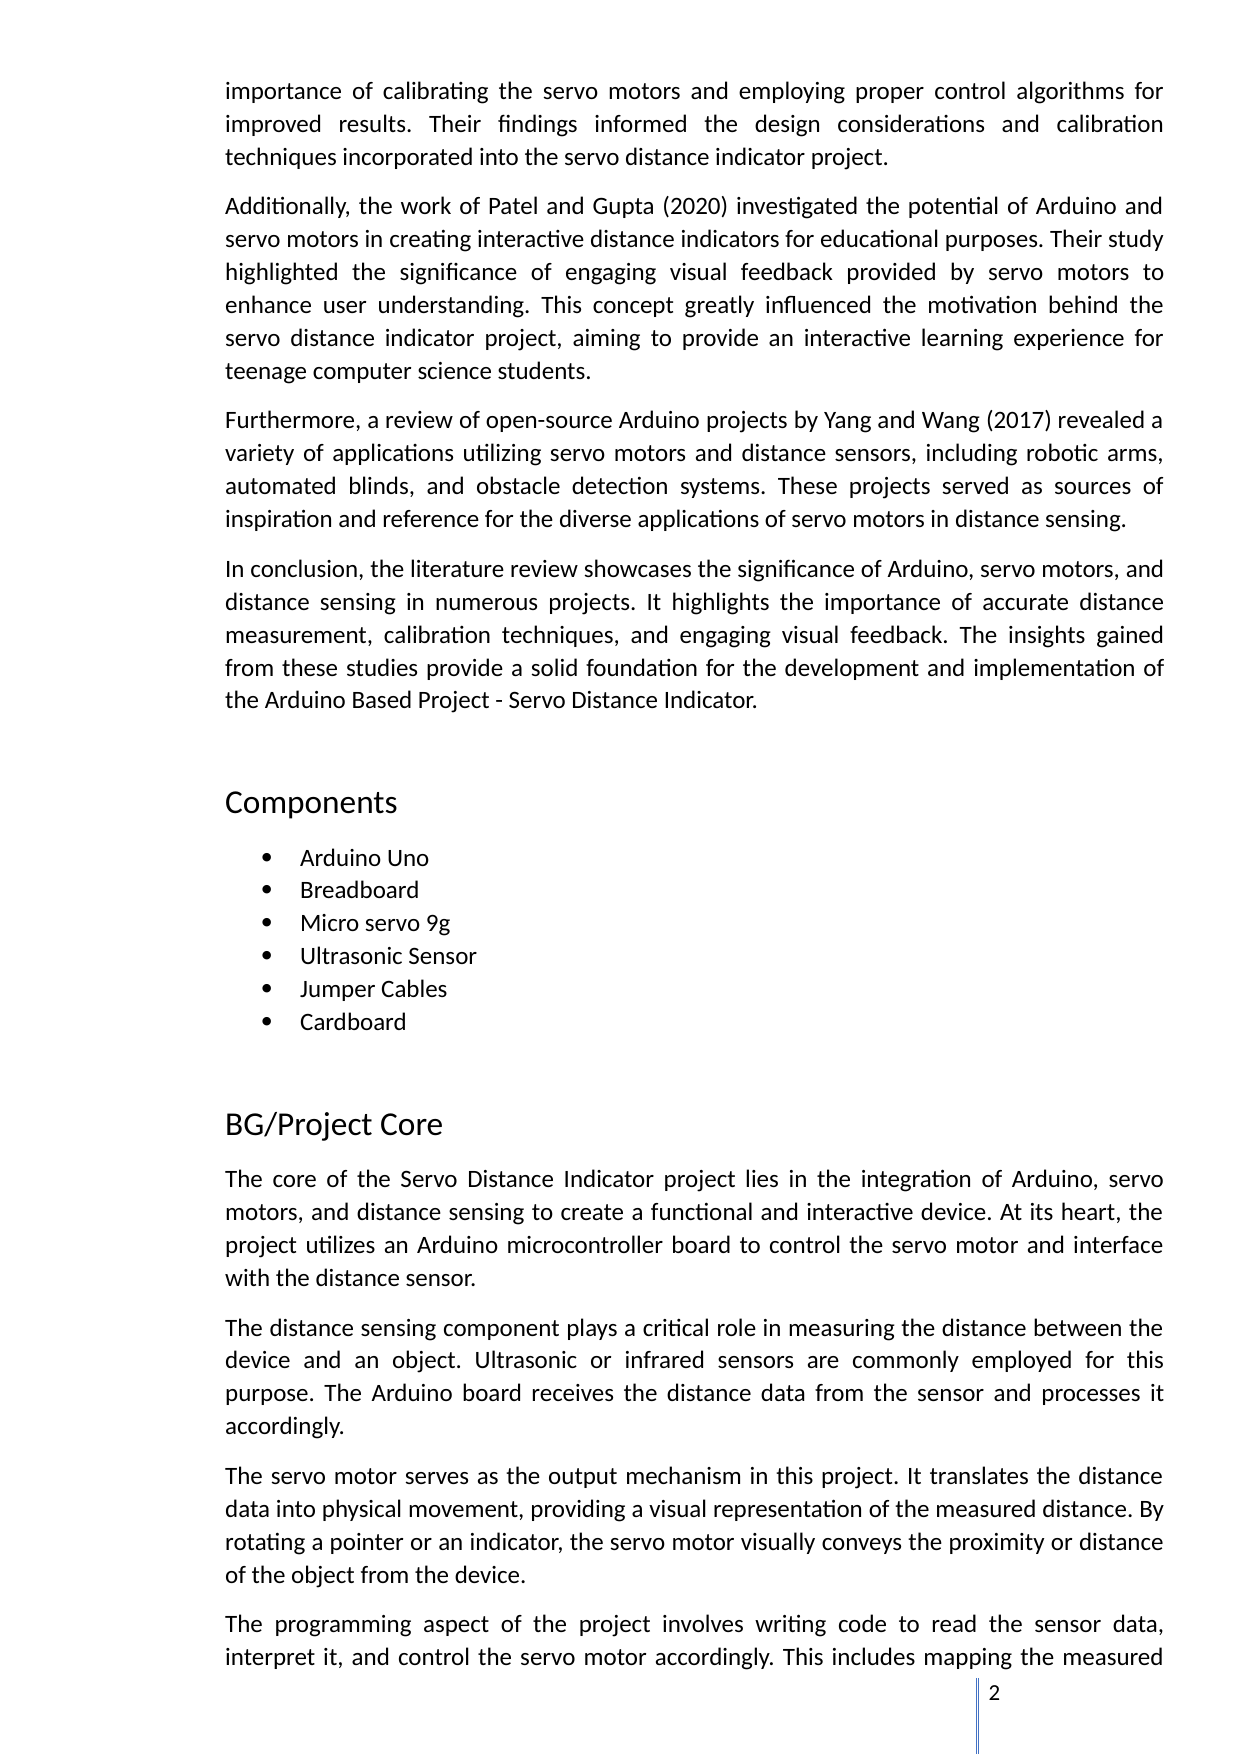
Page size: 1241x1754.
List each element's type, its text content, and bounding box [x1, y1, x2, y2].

text The distance sensing component plays a critical role in measuring the distance between the device and an object. Ultrasonic or infrared sensors are commonly employed for this purpose. The Arduino board receives the distance data from the sensor and processes it accordingly. [225, 1312, 1165, 1441]
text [225, 1608, 1165, 1672]
text Additionally, the work of Patel and Gupta (2020) investigated the potential of Arduino and servo motors in creating interactive distance indicators for educational purposes. Their study highlighted the significance of engaging visual feedback provided by servo motors to enhance user understanding. This concept greatly influenced the motivation behind the servo distance indicator project, aiming to provide an interactive learning experience for teenage computer science students. [225, 190, 1165, 386]
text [225, 75, 1165, 171]
list Jumper Cables [262, 973, 1165, 1004]
text The core of the Servo Distance Indicator project lies in the integration of Arduino, servo motors, and distance sensing to create a functional and interactive device. At its heart, the project utilizes an Arduino microcontroller board to control the servo motor and interface with the distance sensor. [225, 1163, 1165, 1293]
text Furthermore, a review of open-source Arduino projects by Yang and Wang (2017) revealed a variety of applications utilizing servo motors and distance sensors, including robotic arms, automated blinds, and obstacle detection systems. These projects served as sources of inspiration and reference for the diverse applications of servo motors in distance sensing. [225, 404, 1165, 534]
text The servo motor serves as the output mechanism in this project. It translates the distance data into physical movement, providing a visual representation of the measured distance. By rotating a pointer or an indicator, the servo motor visually conveys the proximity or distance of the object from the device. [225, 1460, 1165, 1589]
text Components [225, 781, 1165, 822]
list Ultrasonic Sensor [262, 940, 1165, 971]
list Arduino Uno [262, 842, 1165, 872]
list Cardboard [262, 1006, 1165, 1037]
text In conclusion, the literature review showcases the significance of Arduino, servo motors, and distance sensing in numerous projects. It highlights the importance of accurate distance measurement, calibration techniques, and engaging visual feedback. The insights gained from these studies provide a solid foundation for the development and implementation of the Arduino Based Project - Servo Distance Indicator. [225, 553, 1165, 715]
text BG/Project Core [225, 1103, 1165, 1143]
list Micro servo 9g [262, 907, 1165, 938]
list Breadboard [262, 874, 1165, 905]
